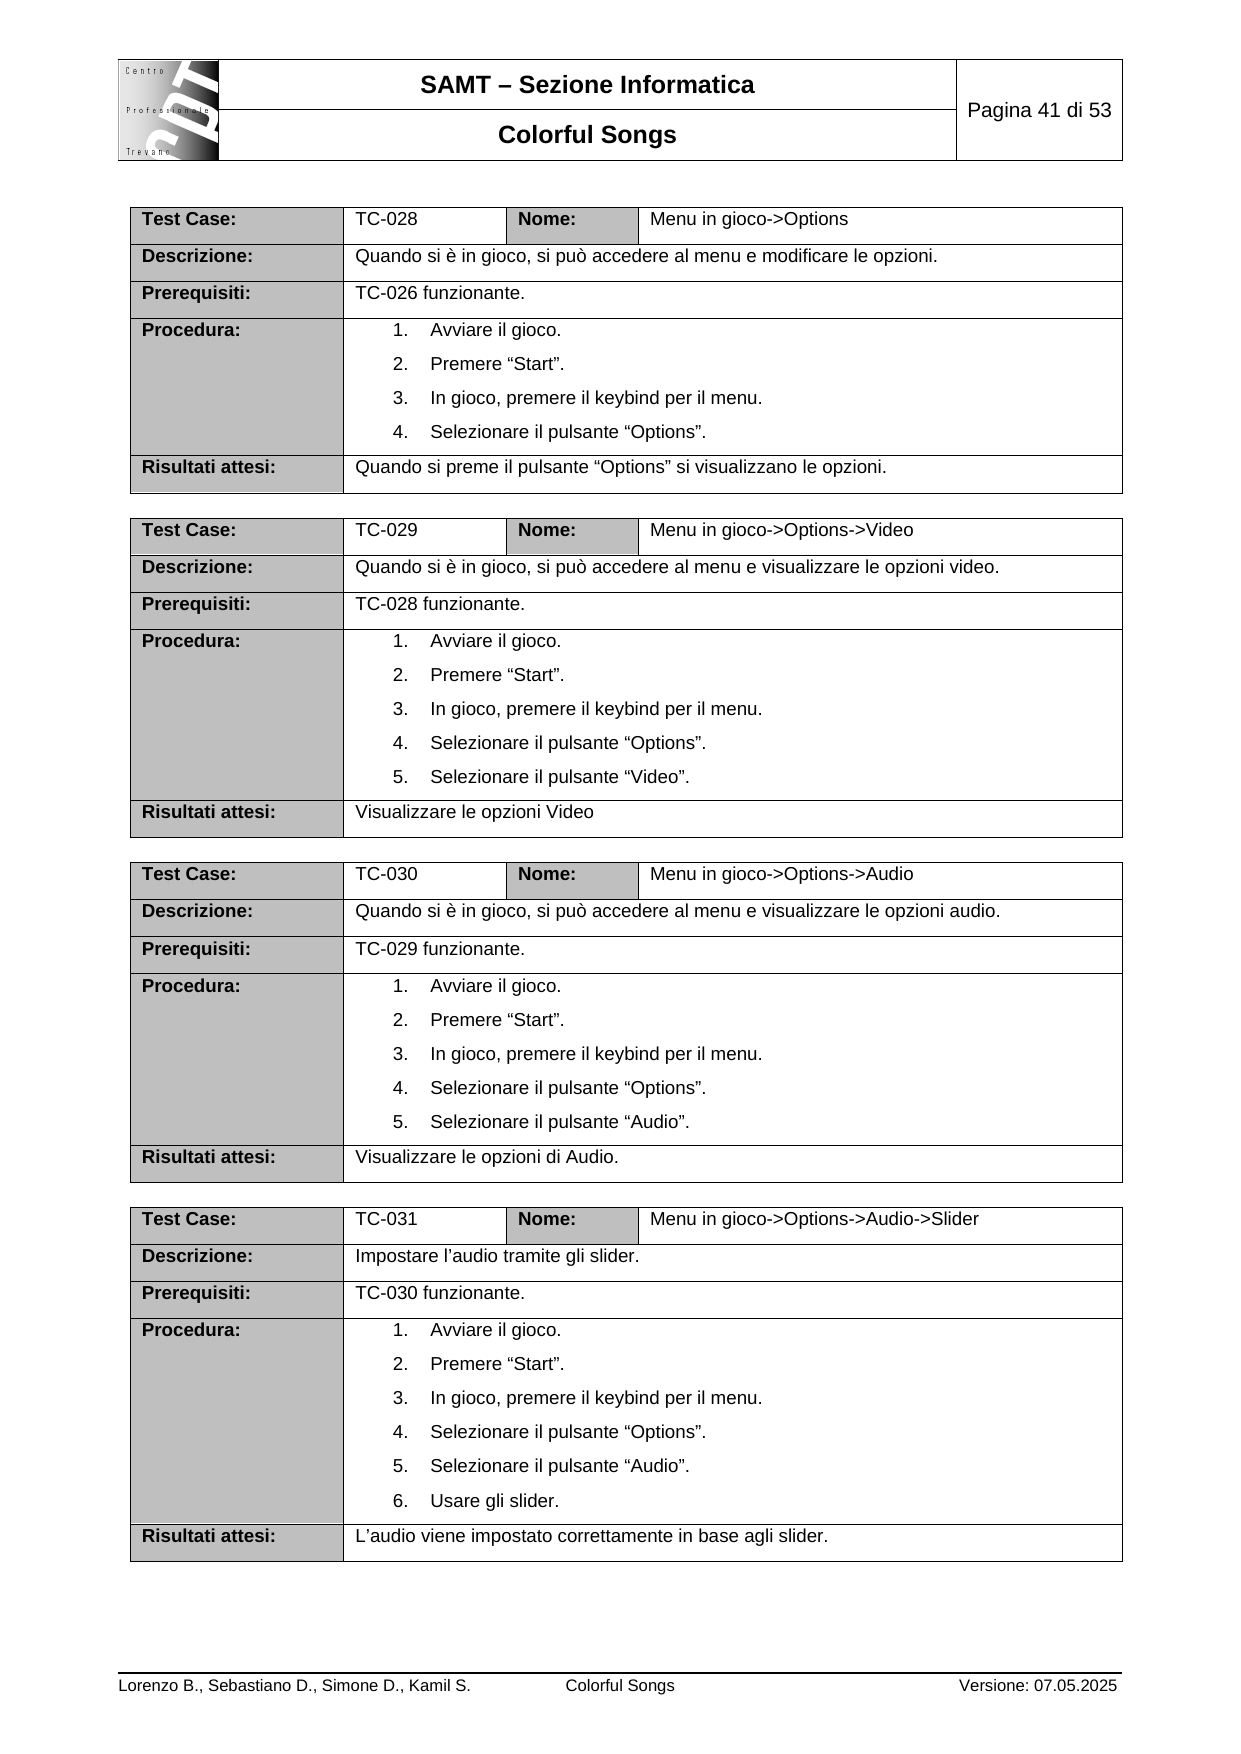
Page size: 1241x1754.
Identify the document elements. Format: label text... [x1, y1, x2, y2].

table_cell Descrizione: [131, 245, 343, 281]
table_cell Risultati attesi: [131, 1525, 343, 1561]
table_cell Quando si è in gioco, si può accedere al menu e visualizzare le opzioni audio. [344, 900, 1122, 936]
table_header Menu in gioco->Options->Audio [639, 863, 1122, 899]
table_cell Quando si è in gioco, si può accedere al menu e modificare le opzioni. [344, 245, 1122, 281]
table_cell TC-026 funzionante. [344, 282, 1122, 318]
table_cell Descrizione: [131, 900, 343, 936]
table_cell TC-030 funzionante. [344, 1282, 1122, 1318]
table_cell Procedura: [131, 319, 343, 455]
table_cell Prerequisiti: [131, 593, 343, 629]
table_cell Quando si preme il pulsante “Options” si visualizzano le opzioni. [344, 456, 1122, 492]
table_header Nome: [507, 863, 638, 899]
table_cell Risultati attesi: [131, 801, 343, 837]
table_header TC-029 [344, 519, 506, 554]
table_header Menu in gioco->Options [639, 208, 1122, 244]
picture [118, 60, 219, 160]
table_cell Visualizzare le opzioni Video [344, 801, 1122, 837]
table_cell TC-028 funzionante. [344, 593, 1122, 629]
table_header Test Case: [131, 1208, 343, 1244]
table_cell TC-029 funzionante. [344, 937, 1122, 973]
table_header TC-030 [344, 863, 506, 899]
table_cell Avviare il gioco. Premere “Start”. In gioco, premere il keybind per il menu. Selezionare il pulsante “Options”. Selezionare il pulsante “Audio”. Usare gli slider. [344, 1319, 1122, 1523]
table_cell Risultati attesi: [131, 456, 343, 492]
table_cell Avviare il gioco. Premere “Start”. In gioco, premere il keybind per il menu. Selezionare il pulsante “Options”. [344, 319, 1122, 455]
table_header Menu in gioco->Options->Audio->Slider [639, 1208, 1122, 1244]
table_header Nome: [507, 519, 638, 554]
table_cell Impostare l’audio tramite gli slider. [344, 1245, 1122, 1281]
table_header Menu in gioco->Options->Video [639, 519, 1122, 554]
table_cell L’audio viene impostato correttamente in base agli slider. [344, 1525, 1122, 1561]
table_header Test Case: [131, 519, 343, 554]
table_cell Procedura: [131, 630, 343, 800]
table_header Nome: [507, 1208, 638, 1244]
table_cell Procedura: [131, 1319, 343, 1523]
table_header Test Case: [131, 208, 343, 244]
table_header TC-031 [344, 1208, 506, 1244]
table_cell Quando si è in gioco, si può accedere al menu e visualizzare le opzioni video. [344, 556, 1122, 592]
table_cell Visualizzare le opzioni di Audio. [344, 1146, 1122, 1182]
table_cell Prerequisiti: [131, 937, 343, 973]
table_cell Avviare il gioco. Premere “Start”. In gioco, premere il keybind per il menu. Selezionare il pulsante “Options”. Selezionare il pulsante “Video”. [344, 630, 1122, 800]
table_cell Prerequisiti: [131, 1282, 343, 1318]
table_cell Descrizione: [131, 556, 343, 592]
table_cell Avviare il gioco. Premere “Start”. In gioco, premere il keybind per il menu. Selezionare il pulsante “Options”. Selezionare il pulsante “Audio”. [344, 974, 1122, 1145]
table_cell Procedura: [131, 974, 343, 1145]
table_cell Risultati attesi: [131, 1146, 343, 1182]
table_header Nome: [507, 208, 638, 244]
table_cell Descrizione: [131, 1245, 343, 1281]
table_cell Prerequisiti: [131, 282, 343, 318]
table_header Test Case: [131, 863, 343, 899]
table_header TC-028 [344, 208, 506, 244]
